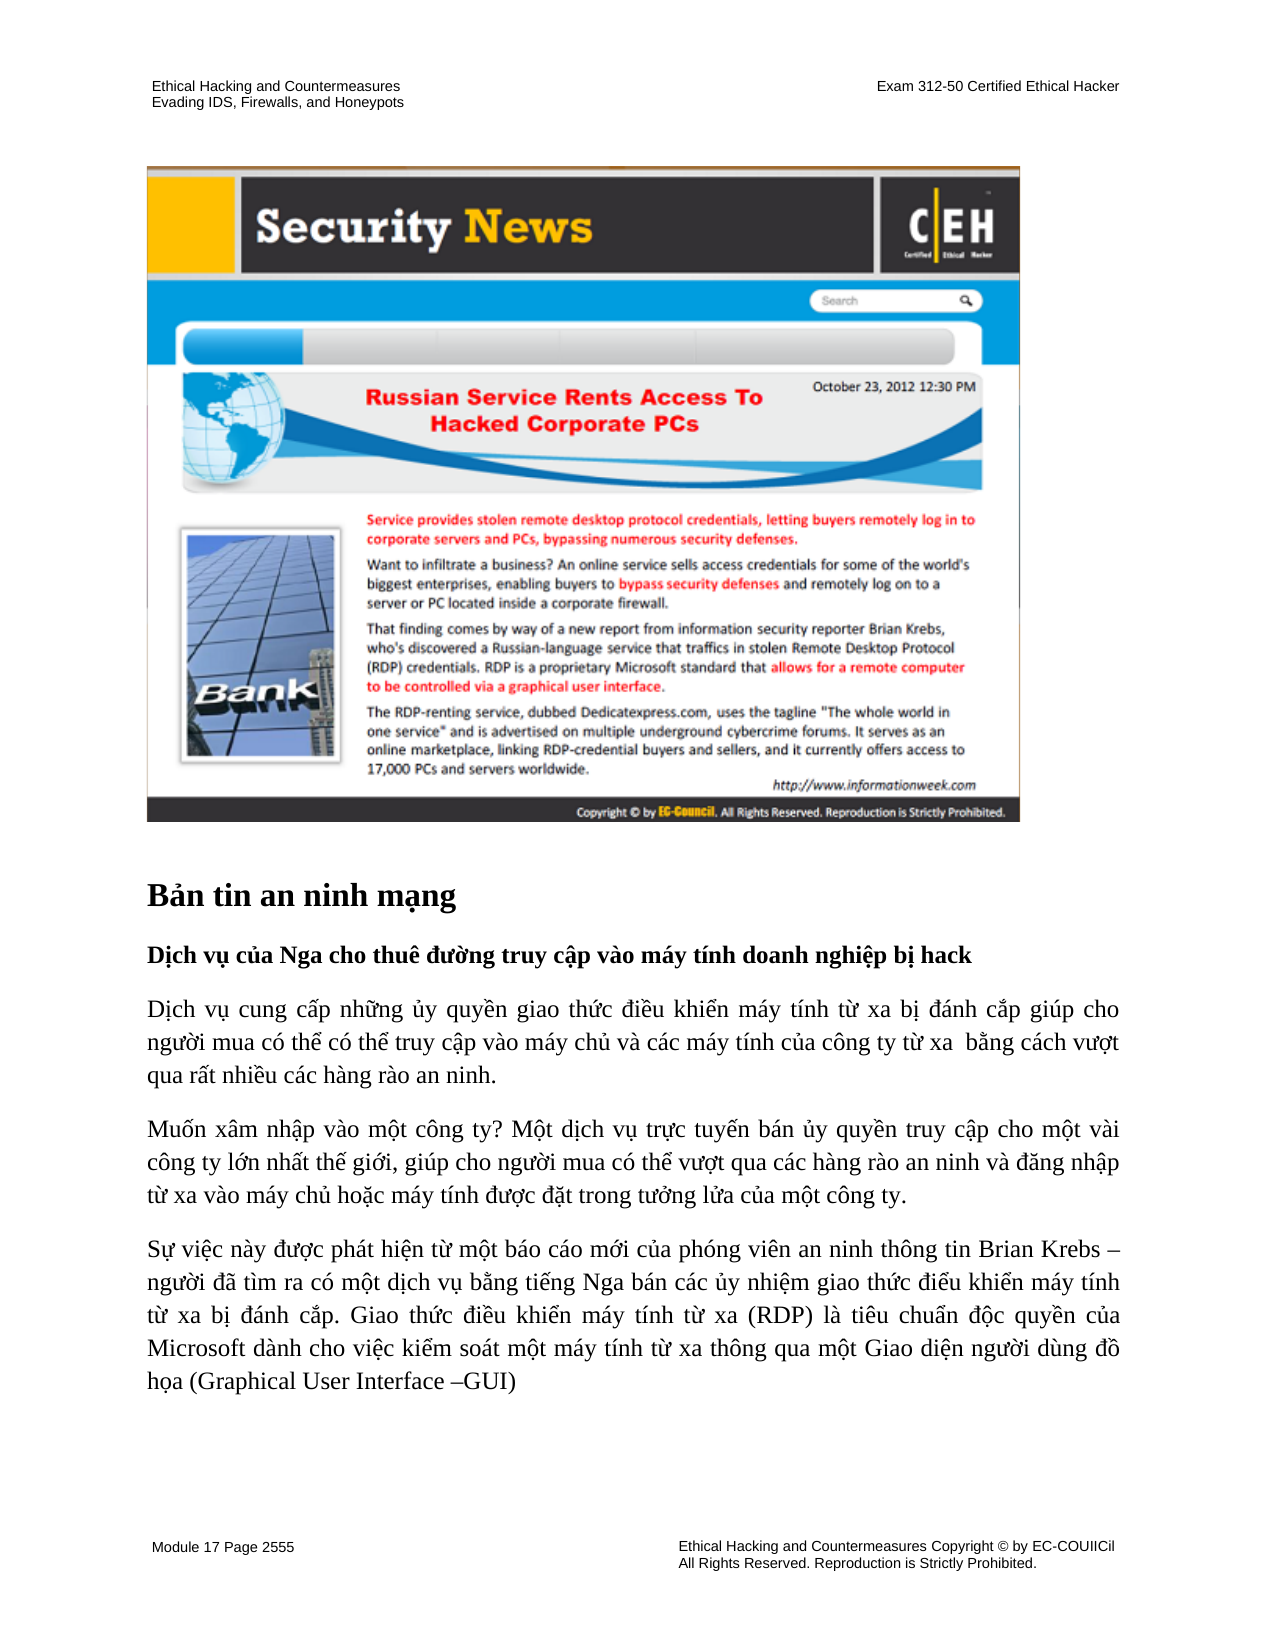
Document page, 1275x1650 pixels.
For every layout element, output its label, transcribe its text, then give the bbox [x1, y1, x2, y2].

text Dịch vụ cung cấp những ủy quyền giao thức điều khiển máy tính từ xa bị đánh cắp giúp cho người mua có thể có thể truy cập vào máy chủ và các máy tính của công ty từ xa bằng cách vượt qua rất nhiều các hàng rào an ninh. [147, 994, 1121, 1089]
text Bản tin an ninh mạng [147, 875, 1121, 913]
text Muốn xâm nhập vào một công ty? Một dịch vụ trực tuyến bán ủy quyền truy cập cho một vài công ty lớn nhất thế giới, giúp cho người mua có thể vượt qua các hàng rào an ninh và đăng nhập từ xa vào máy chủ hoặc máy tính được đặt trong tưởng lửa của một công ty. [147, 1114, 1121, 1209]
text Dịch vụ của Nga cho thuê đường truy cập vào máy tính doanh nghiệp bị hack [147, 940, 1121, 969]
picture [146, 166, 1021, 822]
text Sự việc này được phát hiện từ một báo cáo mới của phóng viên an ninh thông tin Brian Krebs – người đã tìm ra có một dịch vụ bằng tiếng Nga bán các ủy nhiệm giao thức điểu khiển máy tính từ xa bị đánh cắp. Giao thức điều khiển máy tính từ xa (RDP) là tiêu chuẩn độc quyền của Microsoft dành cho việc kiểm soát một máy tính từ xa thông qua một Giao diện người dùng đồ họa (Graphical User Interface –GUI) [147, 1234, 1121, 1394]
